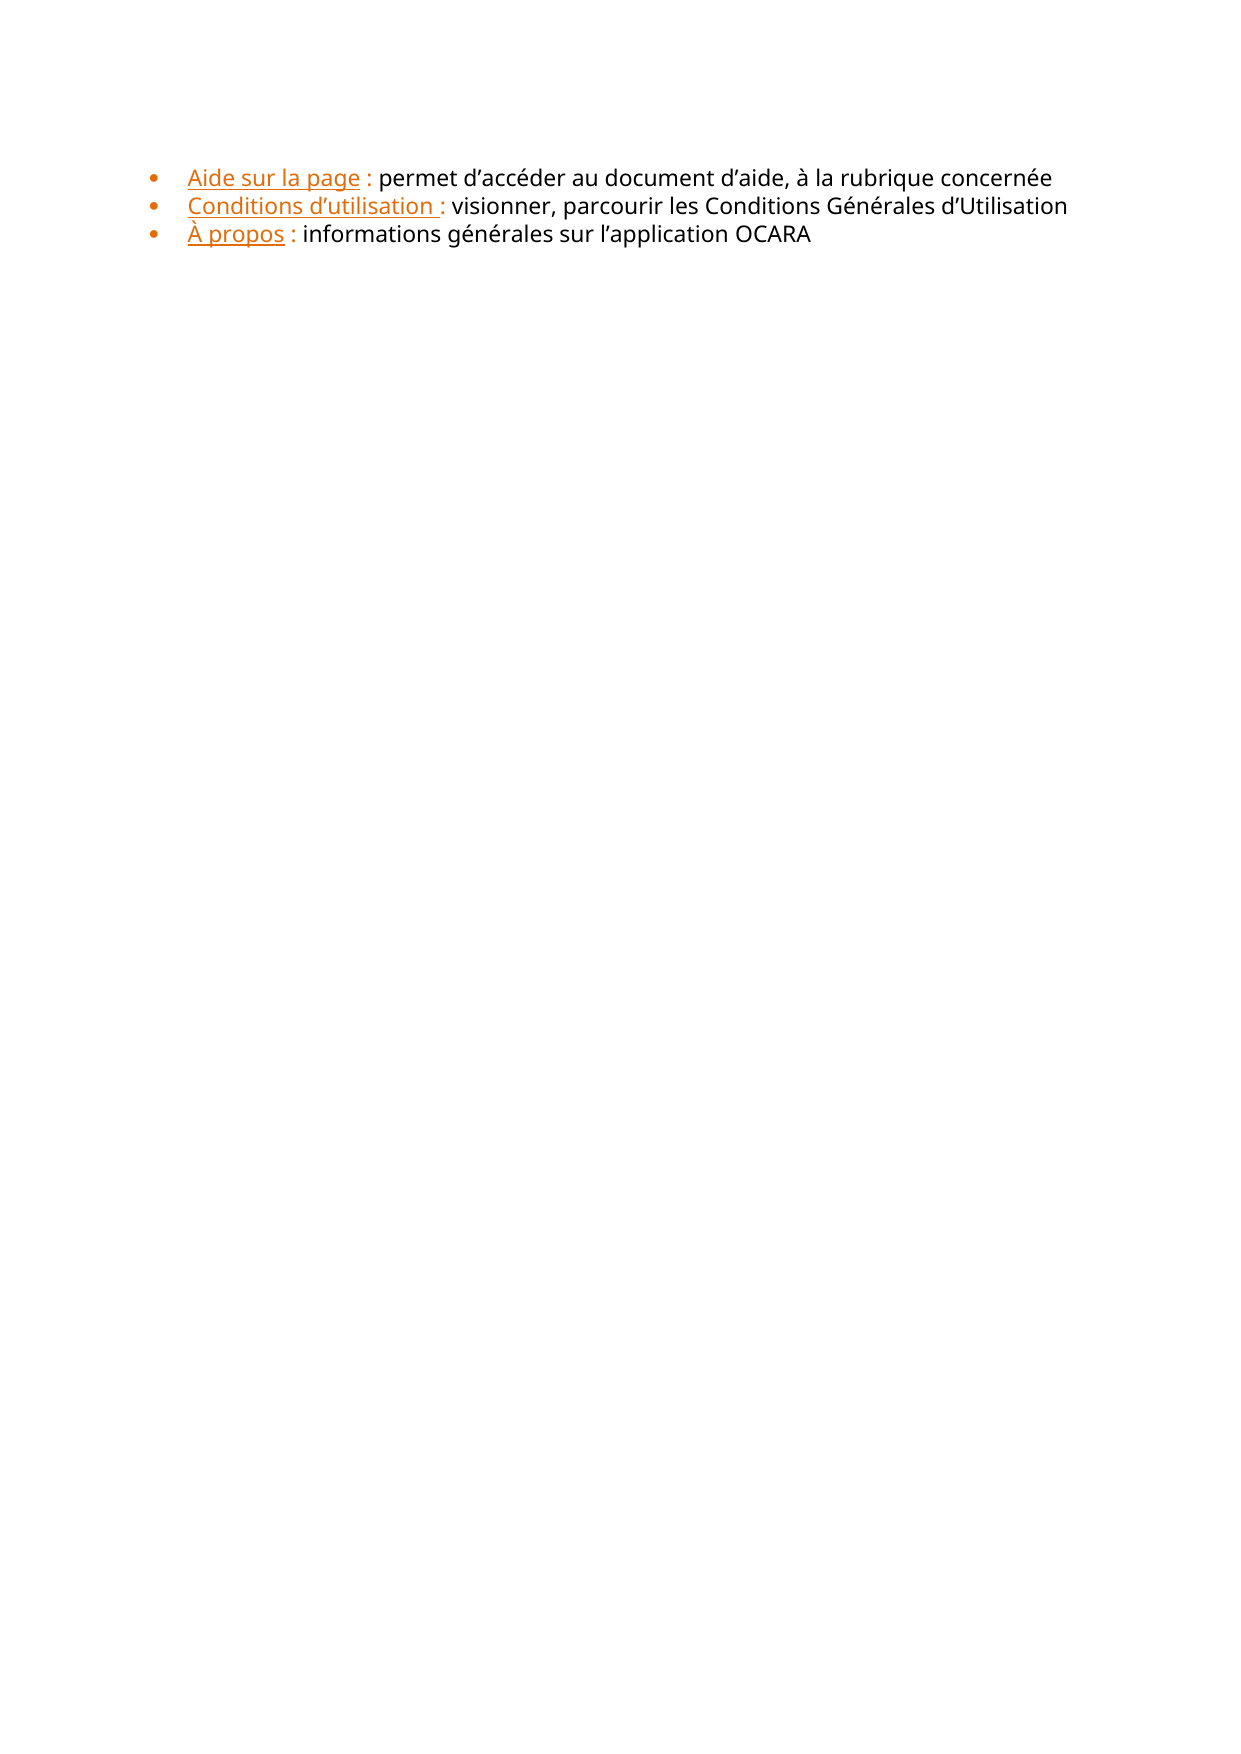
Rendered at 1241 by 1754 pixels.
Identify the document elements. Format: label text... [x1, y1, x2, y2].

list Aide sur la page : permet d’accéder au document d’aide, à la rubrique concernée [150, 164, 1142, 192]
list À propos : informations générales sur l’application OCARA [150, 220, 1142, 247]
list Conditions d’utilisation : visionner, parcourir les Conditions Générales d’Utilisation [150, 192, 1142, 220]
